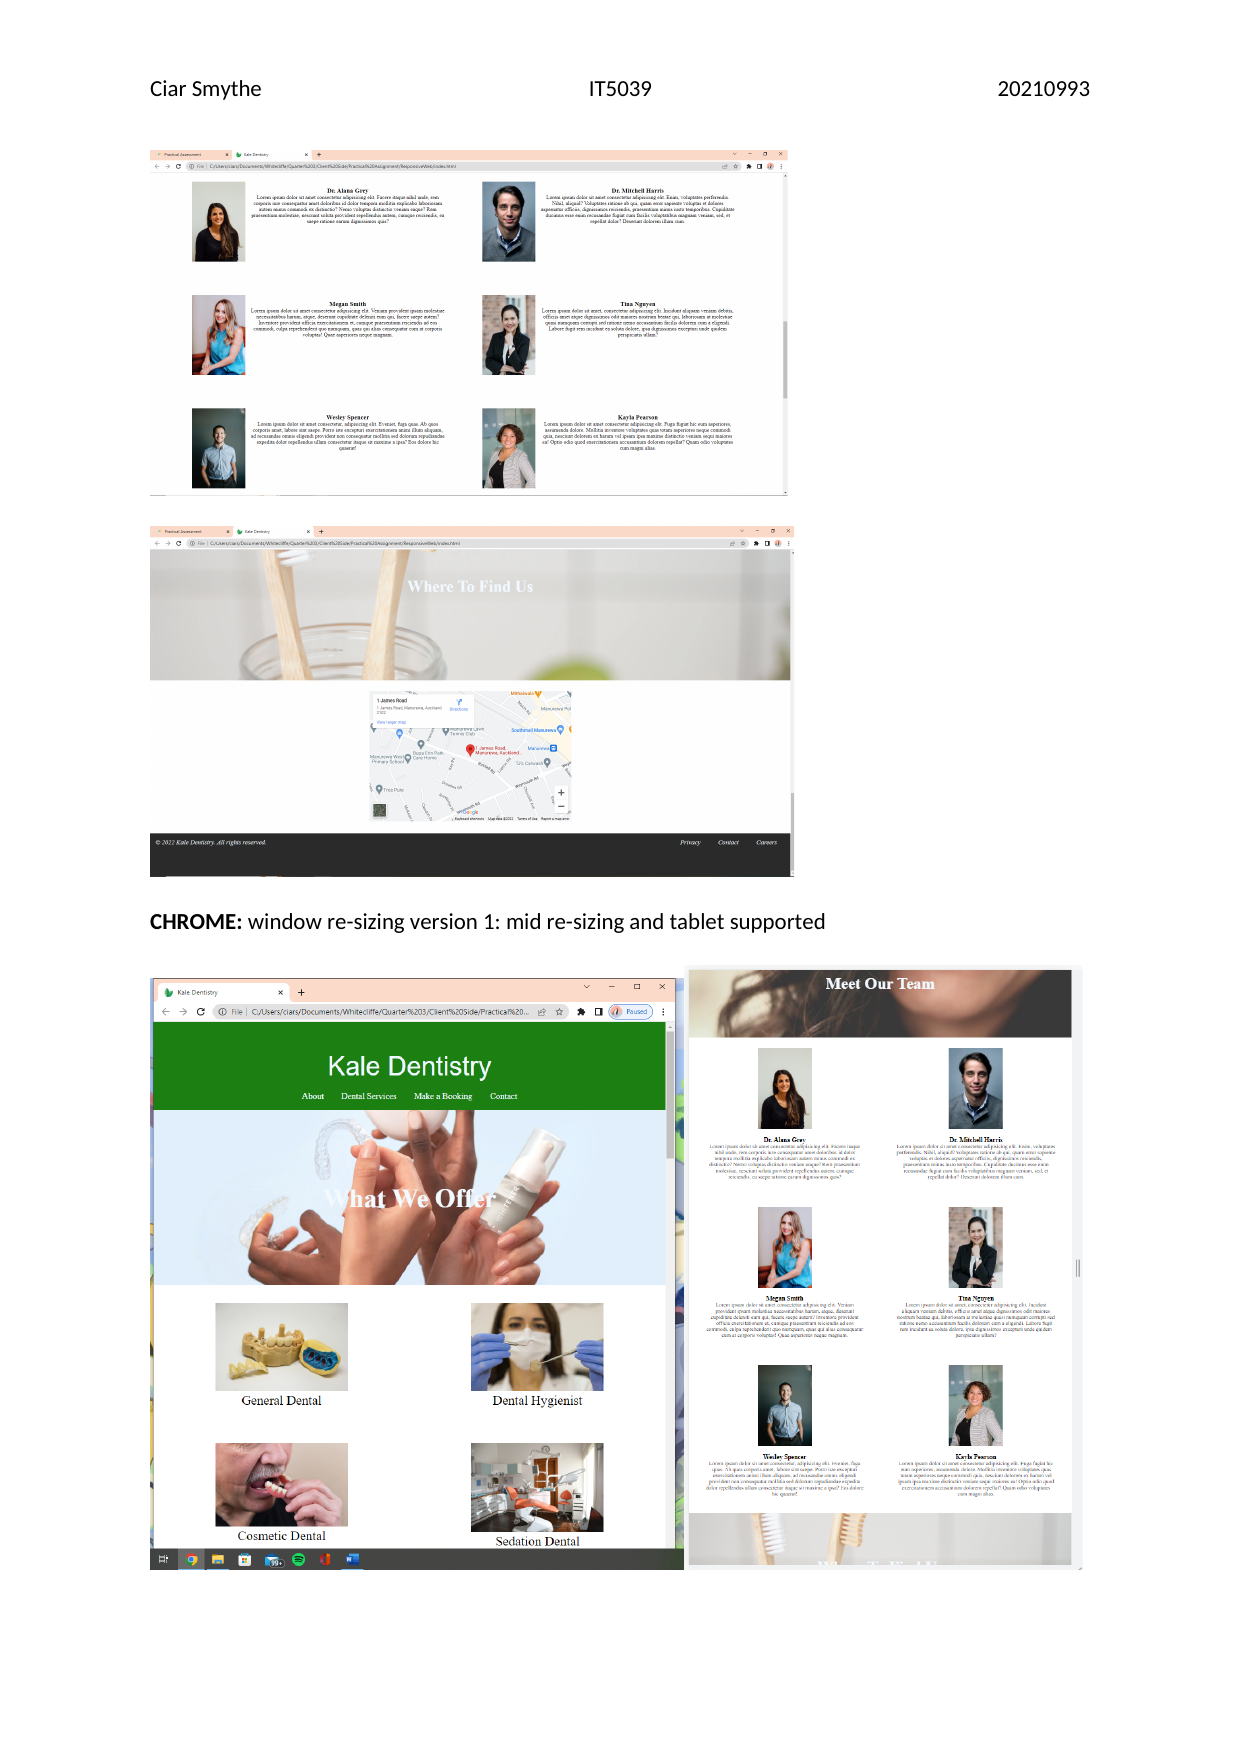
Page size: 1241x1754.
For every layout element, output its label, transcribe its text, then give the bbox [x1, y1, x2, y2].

picture [150, 150, 788, 496]
picture [150, 965, 1083, 1570]
text CHROME: window re-sizing version 1: mid re-sizing and tablet supported [150, 907, 1090, 935]
picture [150, 526, 795, 877]
